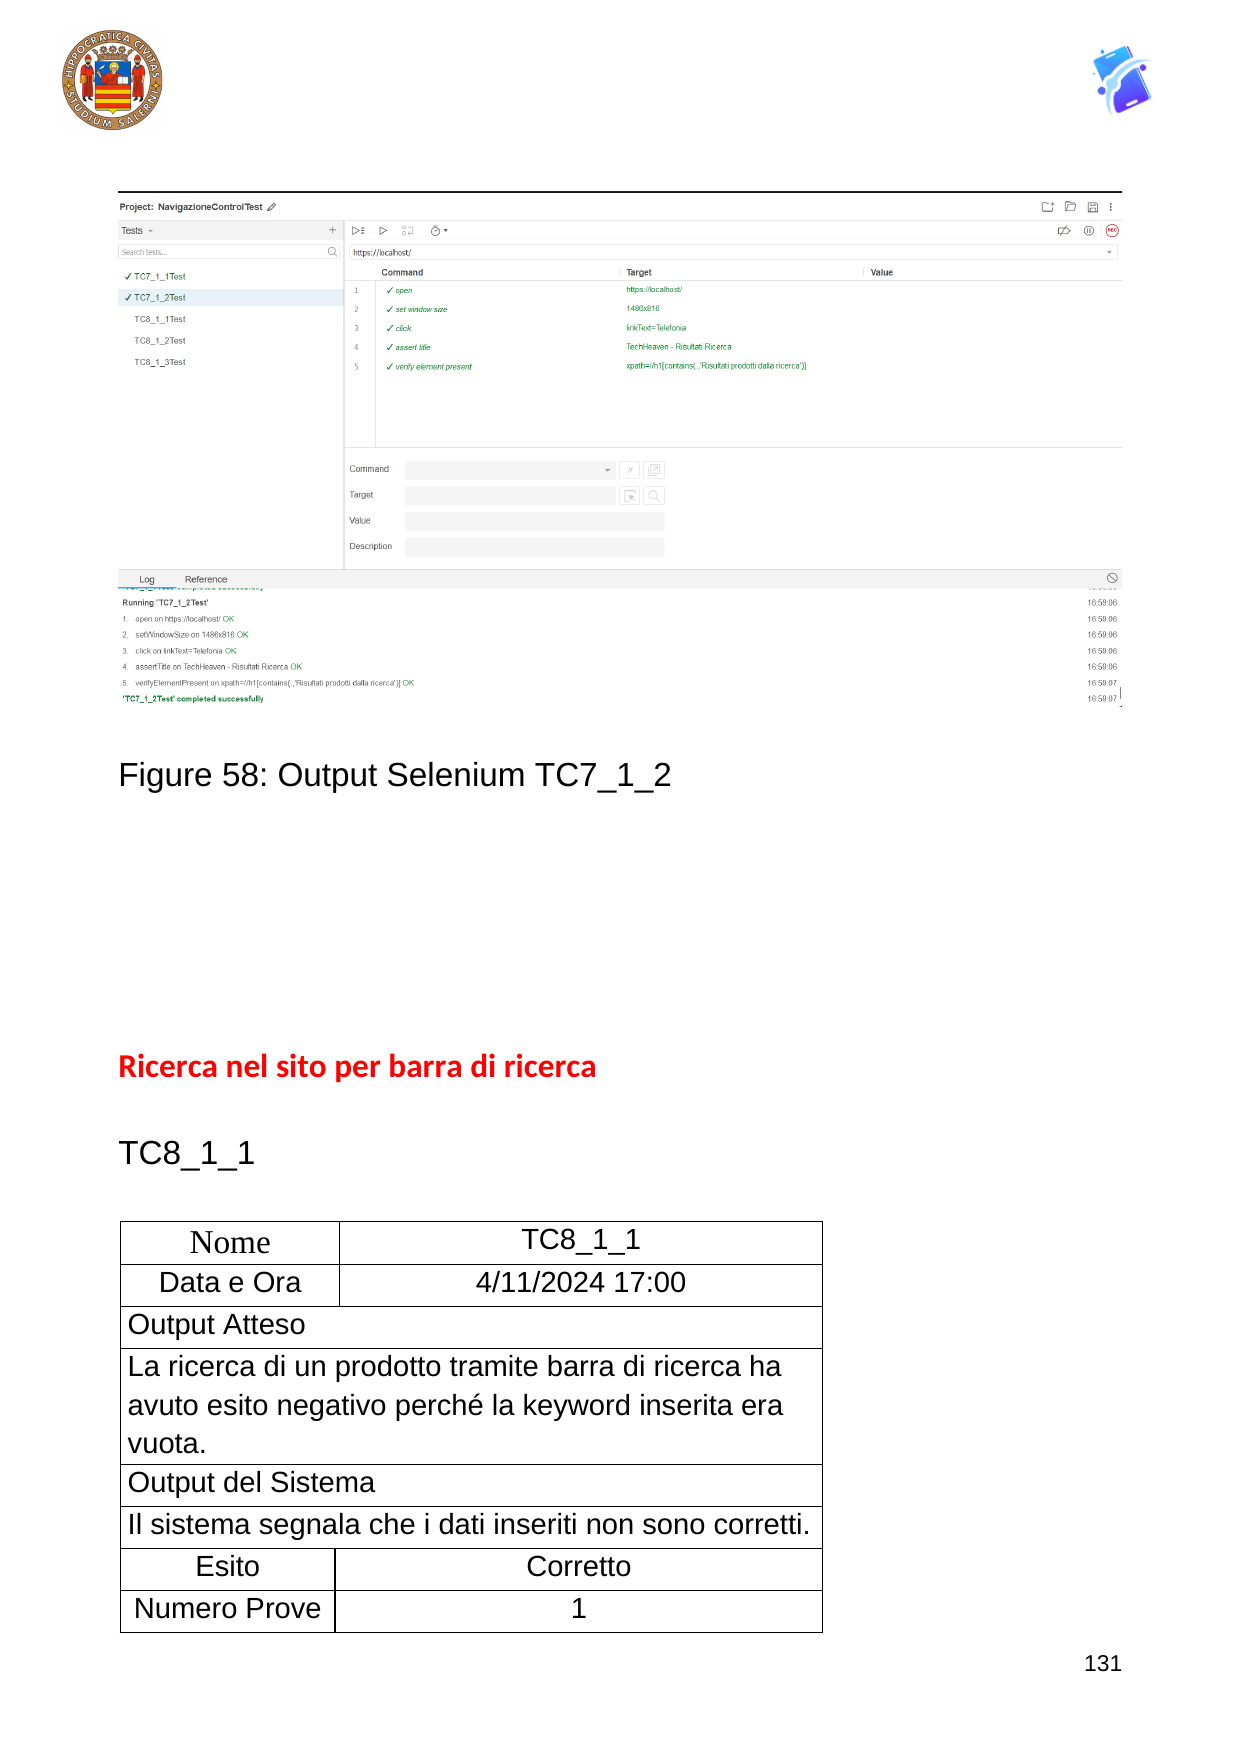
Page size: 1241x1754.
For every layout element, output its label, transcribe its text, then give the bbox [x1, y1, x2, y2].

picture [1066, 25, 1178, 147]
subtitle Ricerca nel sito per barra di ricerca [118, 1044, 1122, 1085]
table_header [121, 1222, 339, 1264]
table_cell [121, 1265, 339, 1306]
picture [118, 191, 1123, 707]
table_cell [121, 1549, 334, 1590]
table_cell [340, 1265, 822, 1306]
text TC8_1_1 [118, 1133, 1122, 1171]
picture [61, 29, 163, 131]
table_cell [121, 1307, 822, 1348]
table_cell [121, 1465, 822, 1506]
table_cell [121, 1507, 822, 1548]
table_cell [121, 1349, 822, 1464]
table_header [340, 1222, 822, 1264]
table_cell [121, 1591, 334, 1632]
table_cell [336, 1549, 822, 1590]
text Figure 58: Output Selenium TC7_1_2 [118, 754, 1122, 793]
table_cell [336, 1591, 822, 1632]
